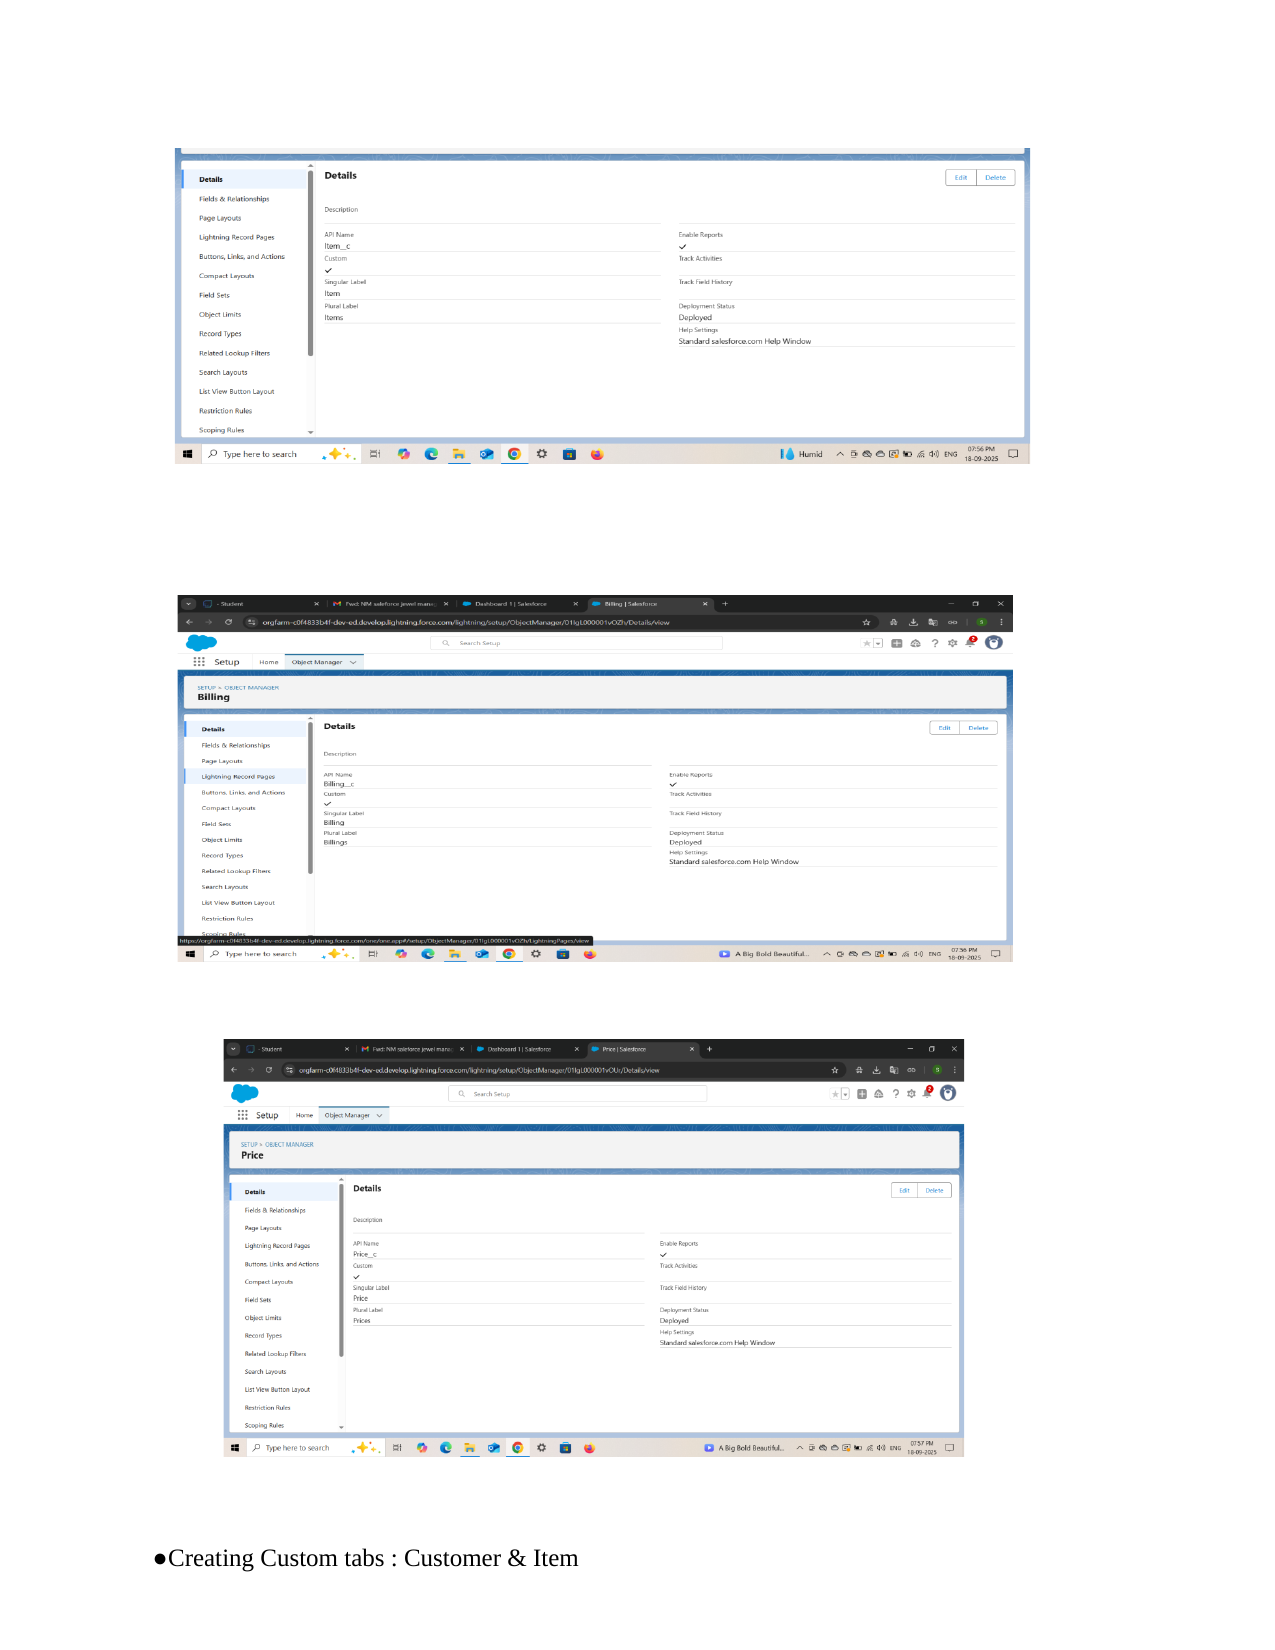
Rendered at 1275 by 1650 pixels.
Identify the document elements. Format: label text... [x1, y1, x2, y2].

text ●Creating Custom tabs : Customer & Item [0, 1543, 1150, 1572]
picture [177, 595, 1013, 962]
picture [223, 1039, 965, 1457]
picture [174, 148, 1030, 464]
